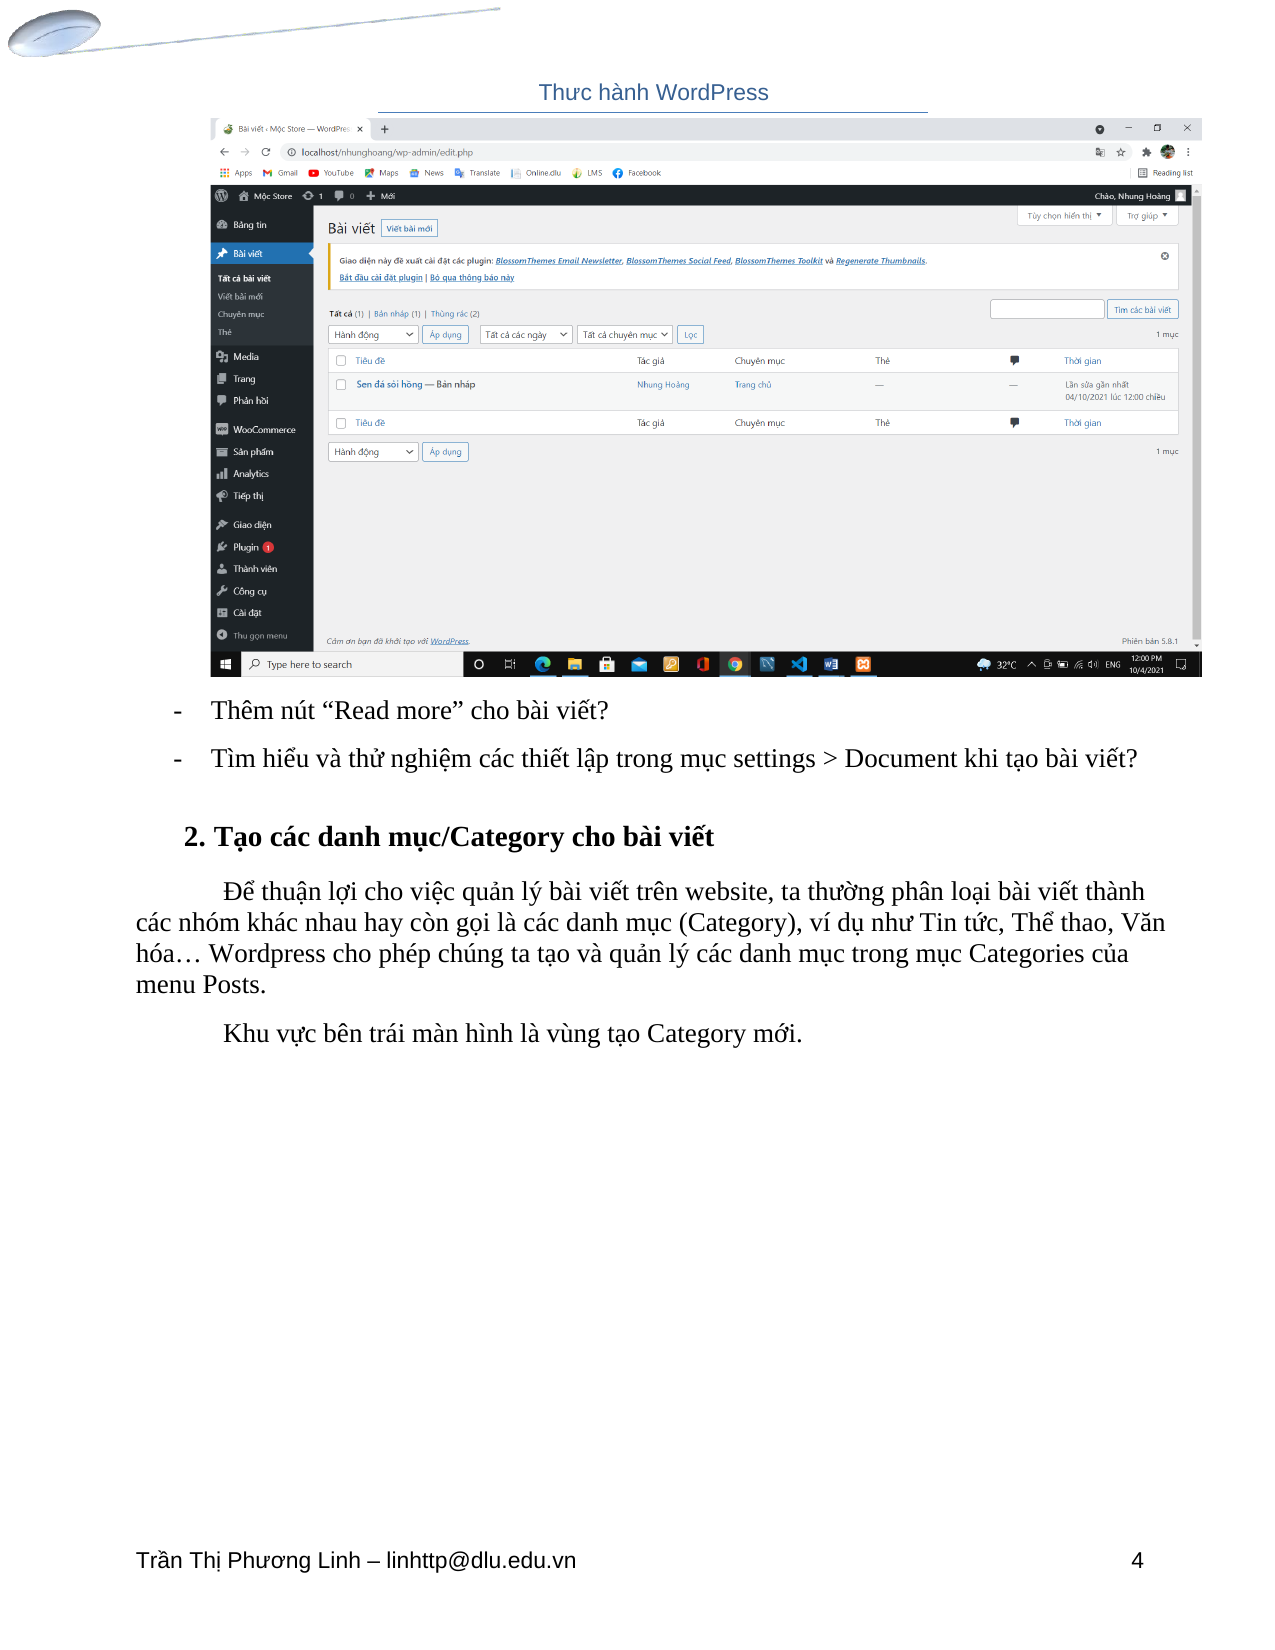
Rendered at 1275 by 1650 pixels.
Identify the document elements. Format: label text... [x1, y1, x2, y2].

picture [3, 0, 501, 70]
text Khu vực bên trái màn hình là vùng tạo Category mới. [223, 1017, 1168, 1048]
text Để thuận lợi cho việc quản lý bài viết trên website, ta thường phân loại bài viết thành các nhóm khác nhau hay còn gọi là các danh mục (Category), ví dụ như Tin tức, Thể thao, Văn hóa… Wordpress cho phép chúng ta tạo và quản lý các danh mục trong mục Categories của menu Posts. [136, 876, 1188, 999]
subtitle 2. Tạo các danh mục/Category cho bài viết [184, 819, 1189, 853]
list Thêm nút “Read more” cho bài viết? [173, 694, 1168, 725]
list Tìm hiểu và thử nghiệm các thiết lập trong mục settings > Document khi tạo bài viết? [173, 742, 1168, 773]
picture [210, 118, 1202, 677]
